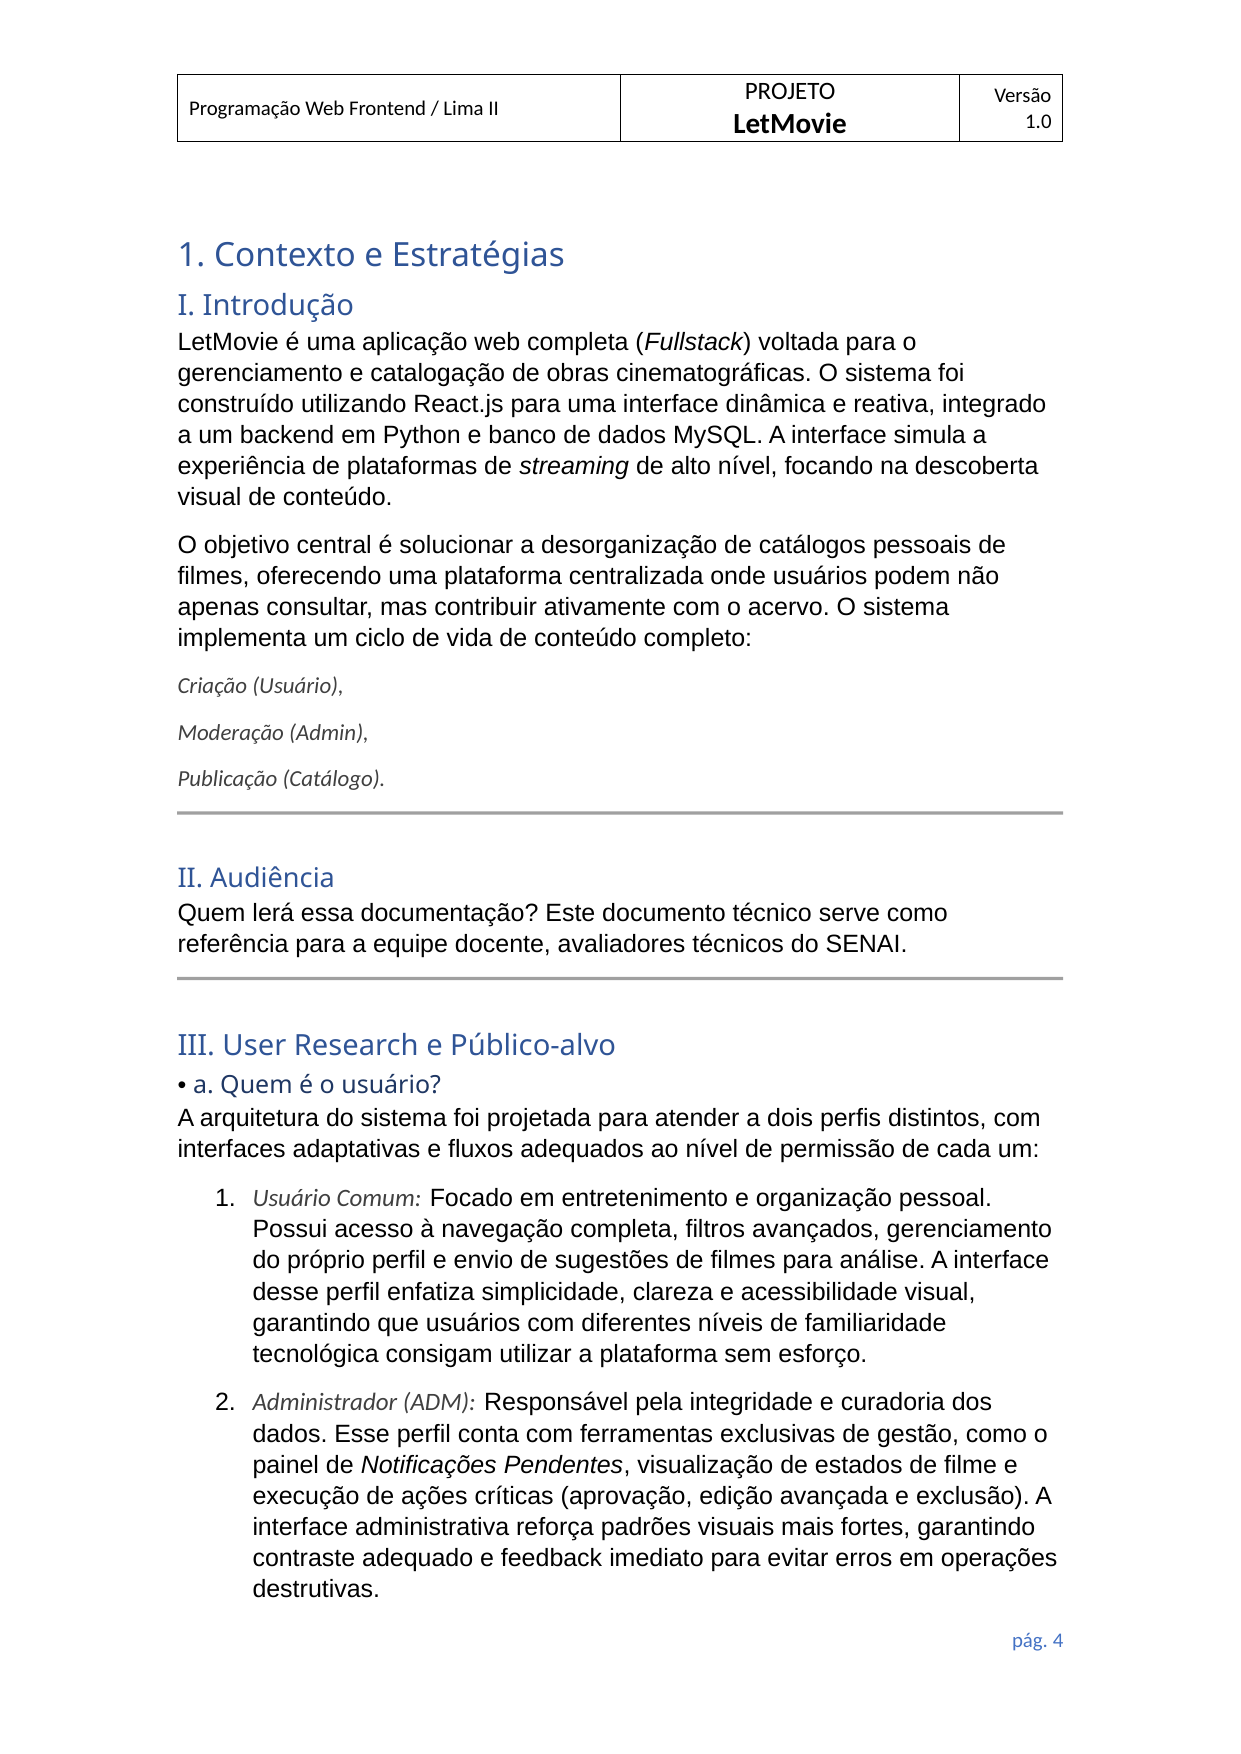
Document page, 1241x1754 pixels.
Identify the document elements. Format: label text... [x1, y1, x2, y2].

subtitle III. User Research e Público-alvo [177, 1024, 1063, 1063]
text LetMovie é uma aplicação web completa (Fullstack) voltada para o gerenciamento e catalogação de obras cinematográficas. O sistema foi construído utilizando React.js para uma interface dinâmica e reativa, integrado a um backend em Python e banco de dados MySQL. A interface simula a experiência de plataformas de streaming de alto nível, focando na descoberta visual de conteúdo. [177, 327, 1063, 511]
subtitle 1. Contexto e Estratégias [177, 231, 1063, 277]
list Administrador (ADM): Responsável pela integridade e curadoria dos dados. Esse perfil conta com ferramentas exclusivas de gestão, como o painel de Notificações Pendentes, visualização de estados de filme e execução de ações críticas (aprovação, edição avançada e exclusão). A interface administrativa reforça padrões visuais mais fortes, garantindo contraste adequado e feedback imediato para evitar erros em operações destrutivas. [215, 1386, 1063, 1603]
list Usuário Comum: Focado em entretenimento e organização pessoal. Possui acesso à navegação completa, filtros avançados, gerenciamento do próprio perfil e envio de sugestões de filmes para análise. A interface desse perfil enfatiza simplicidade, clareza e acessibilidade visual, garantindo que usuários com diferentes níveis de familiaridade tecnológica consigam utilizar a plataforma sem esforço. [215, 1182, 1063, 1367]
text Publicação (Catálogo). [177, 764, 1063, 793]
subtitle I. Introdução [177, 284, 1063, 324]
subtitle II. Audiência [177, 858, 1063, 895]
text • a. Quem é o usuário? A arquitetura do sistema foi projetada para atender a dois perfis distintos, com interfaces adaptativas e fluxos adequados ao nível de permissão de cada um: [177, 1067, 1063, 1163]
text Criação (Usuário), [177, 671, 1063, 699]
text Quem lerá essa documentação? Este documento técnico serve como referência para a equipe docente, avaliadores técnicos do SENAI. [177, 898, 1063, 958]
text Moderação (Admin), [177, 718, 1063, 746]
text O objetivo central é solucionar a desorganização de catálogos pessoais de filmes, oferecendo uma plataforma centralizada onde usuários podem não apenas consultar, mas contribuir ativamente com o acervo. O sistema implementa um ciclo de vida de conteúdo completo: [177, 530, 1063, 652]
